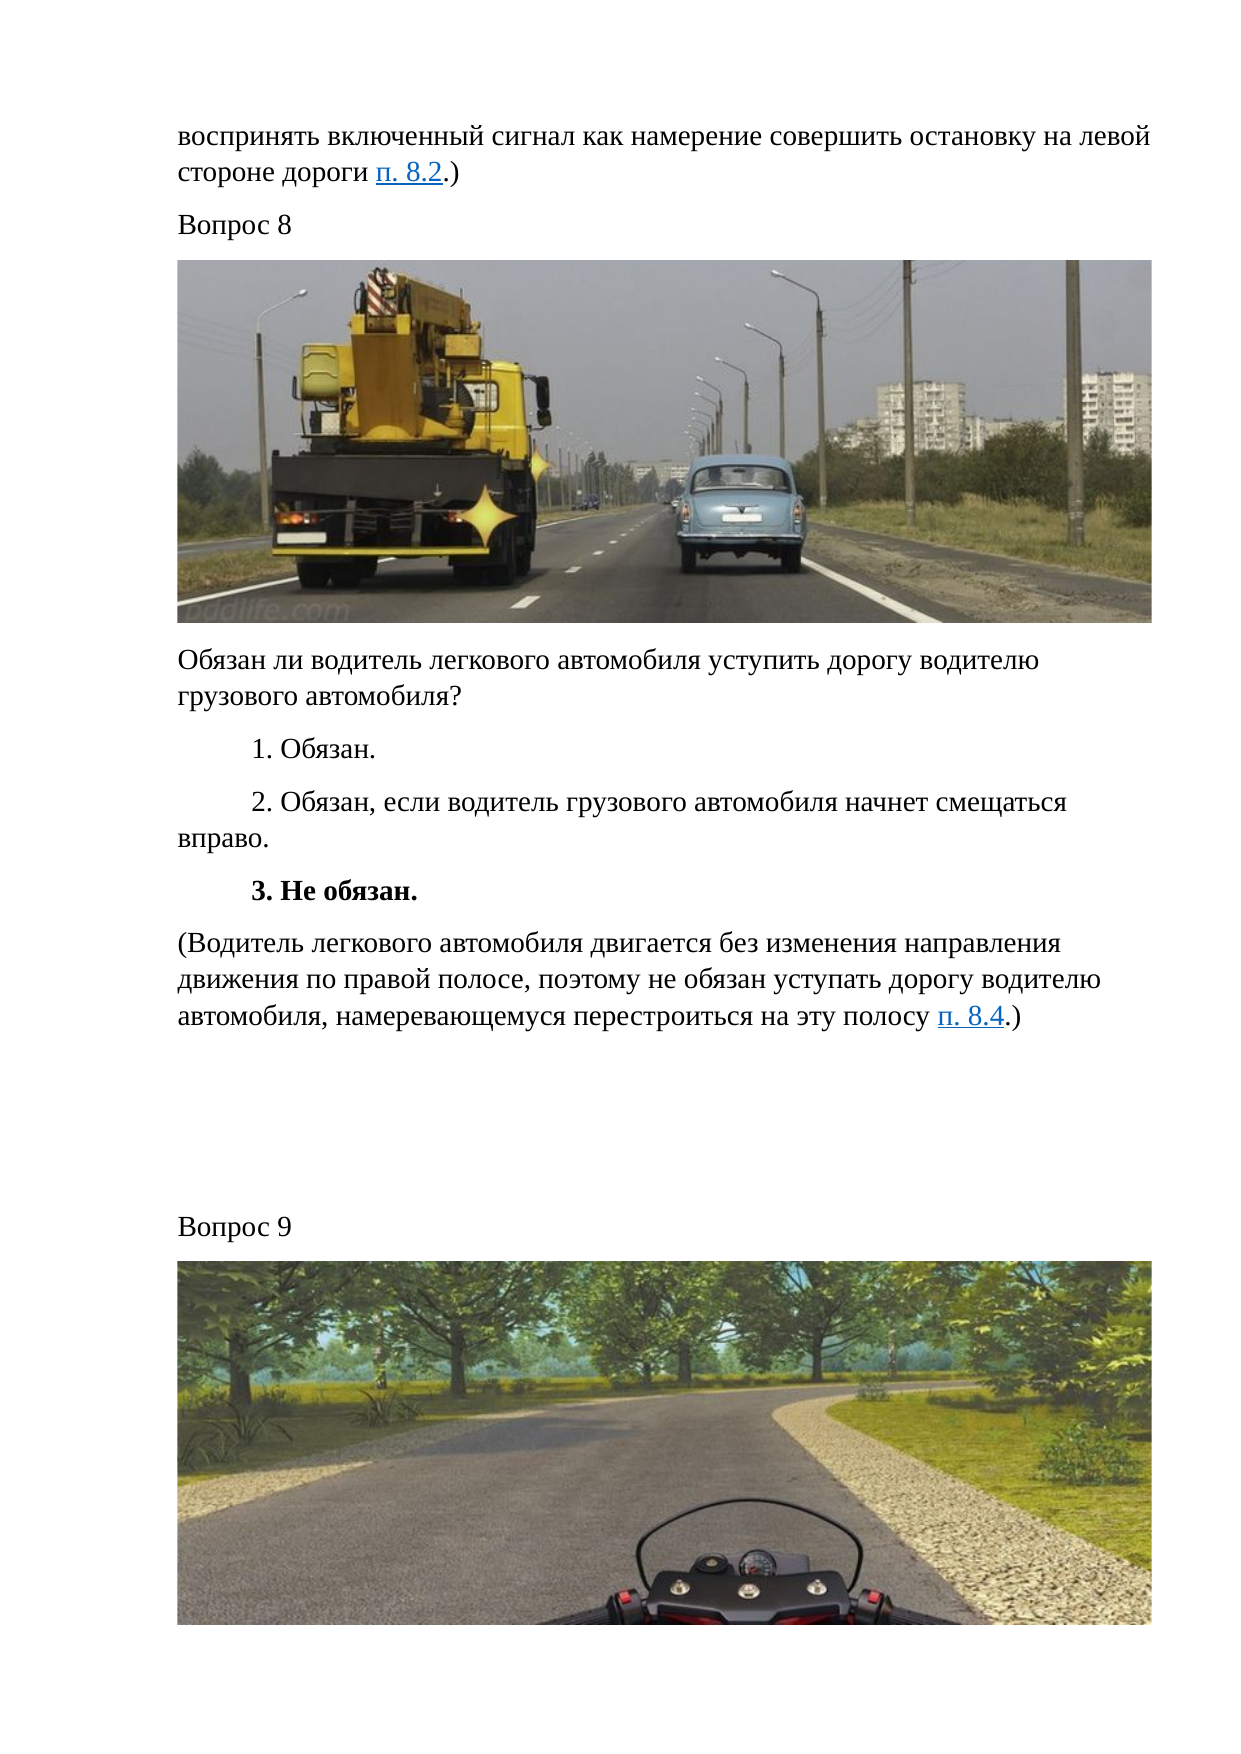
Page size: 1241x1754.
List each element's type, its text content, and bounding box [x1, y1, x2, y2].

text Вопрос 8 [177, 207, 1152, 241]
text (Водитель легкового автомобиля двигается без изменения направления движения по правой полосе, поэтому не обязан уступать дорогу водителю автомобиля, намеревающемуся перестроиться на эту полосу п. 8.4.) [177, 925, 1152, 1031]
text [177, 118, 1152, 188]
text 2. Обязан, если водитель грузового автомобиля начнет смещаться вправо. [177, 784, 1152, 853]
text Обязан ли водитель легкового автомобиля уступить дорогу водителю грузового автомобиля? [177, 642, 1152, 712]
picture [177, 1261, 1152, 1625]
text 3. Не обязан. [177, 873, 1152, 906]
picture [177, 260, 1152, 623]
text Вопрос 9 [177, 1209, 1152, 1242]
text 1. Обязан. [177, 731, 1152, 764]
